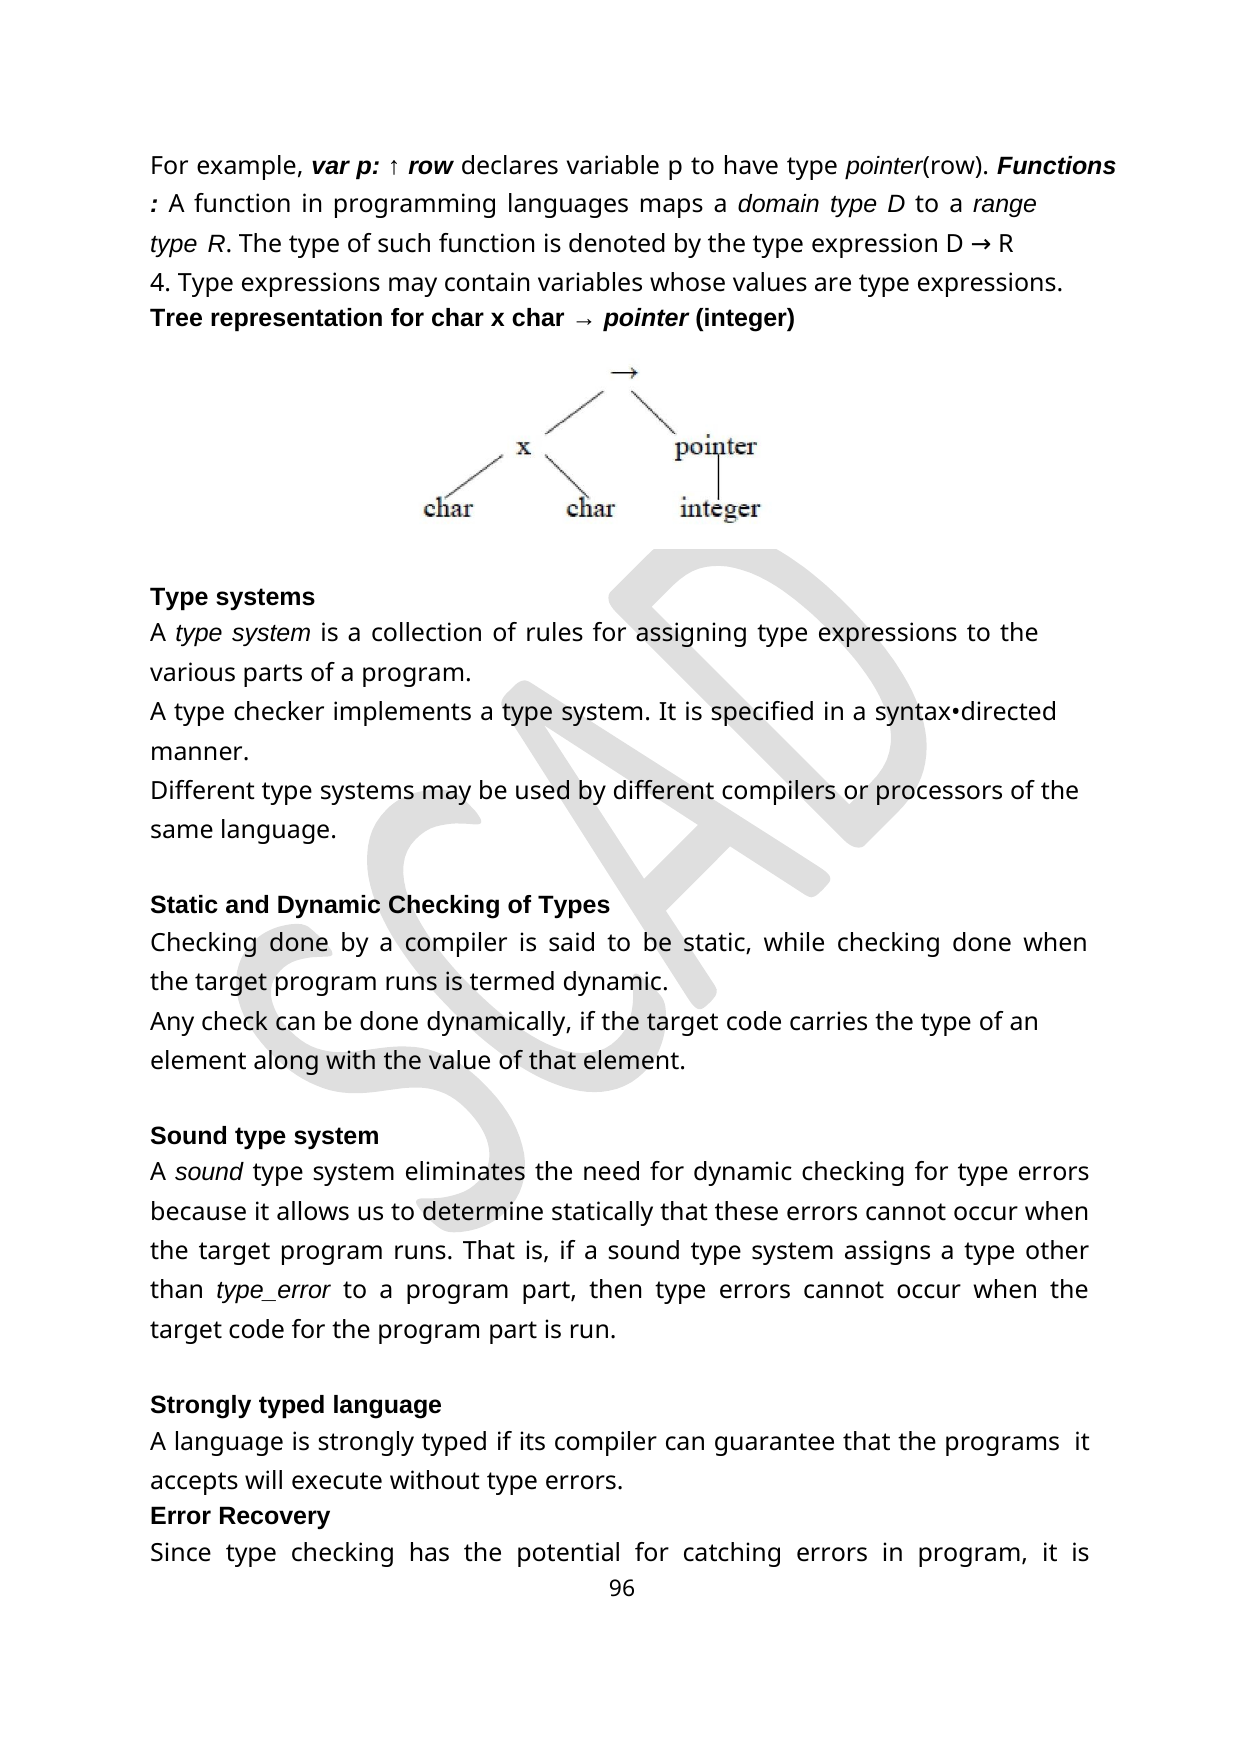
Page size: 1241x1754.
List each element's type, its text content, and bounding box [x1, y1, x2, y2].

text Checking done by a compiler is said to be static, while checking done when the target program runs is termed dynamic. [150, 924, 1091, 998]
subtitle Static and Dynamic Checking of Types [150, 891, 1240, 919]
list Type expressions may contain variables whose values are type expressions. [150, 265, 1240, 299]
text A sound type system eliminates the need for dynamic checking for type errors because it allows us to determine statically that these errors cannot occur when the target program runs. That is, if a sound type system assigns a type other than type_error to a program part, then type errors cannot occur when the target code for the program part is run. [150, 1154, 1090, 1346]
text Any check can be done dynamically, if the target code carries the type of an element along with the value of that element. [150, 1003, 1091, 1077]
text : A function in programming languages maps a domain type D to a range type R. The type of such function is denoted by the type expression D → R [150, 186, 1091, 259]
text A language is strongly typed if its compiler can guarantee that the programs it accepts will execute without type errors. [150, 1423, 1090, 1497]
text A type system is a collection of rules for assigning type expressions to the various parts of a program. [150, 615, 1091, 688]
text Different type systems may be used by different compilers or processors of the same language. [150, 773, 1091, 846]
text Type systems [150, 582, 1240, 611]
subtitle Tree representation for char x char → pointer (integer) [150, 303, 1240, 332]
picture [364, 336, 879, 549]
text For example, var p: ↑ row declares variable p to have type pointer(row). Functions [150, 148, 1240, 182]
subtitle Sound type system [150, 1121, 1240, 1150]
subtitle Error Recovery [150, 1502, 1240, 1530]
subtitle Strongly typed language [150, 1389, 1240, 1418]
text A type checker implements a type system. It is specified in a syntax•directed manner. [150, 694, 1091, 767]
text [150, 1535, 1090, 1569]
